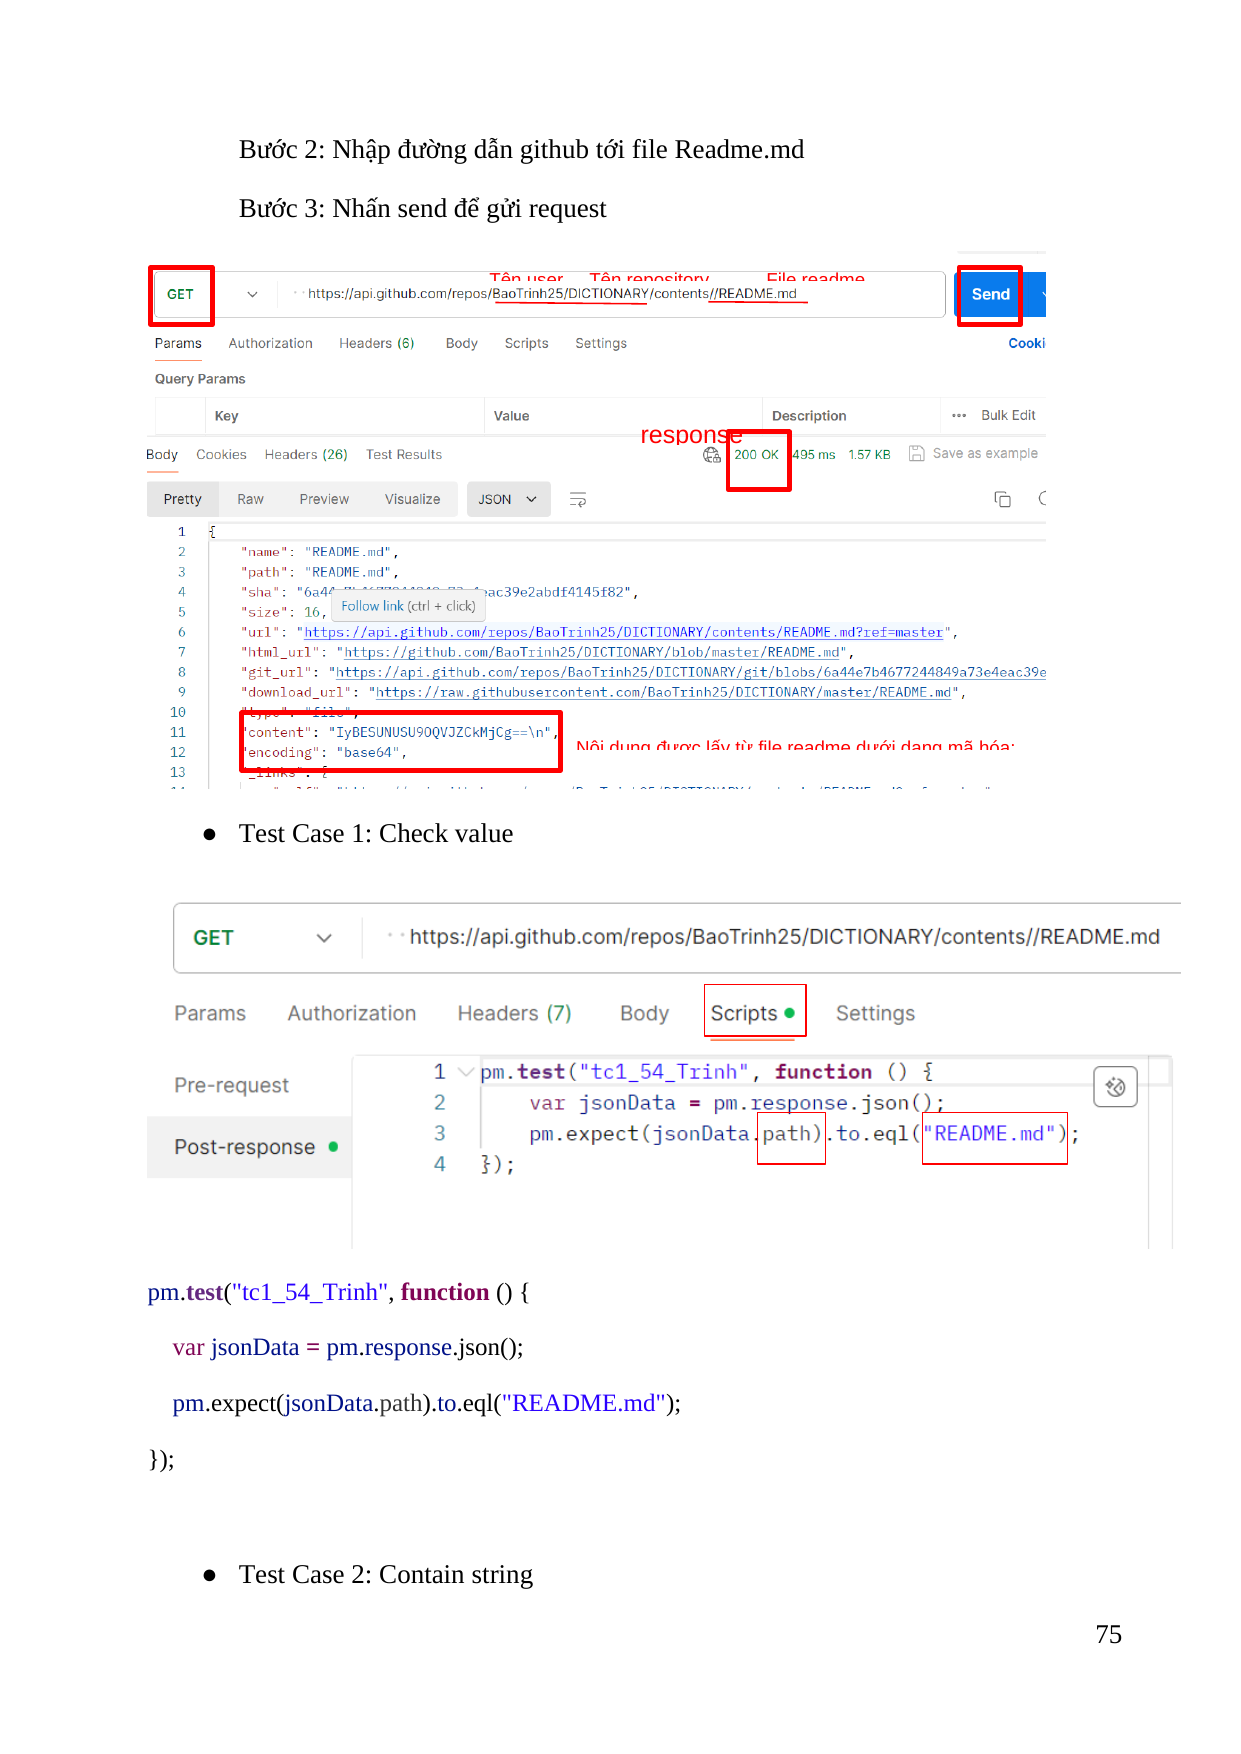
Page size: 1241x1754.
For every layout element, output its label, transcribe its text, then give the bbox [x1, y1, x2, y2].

picture [147, 873, 1181, 1249]
text var jsonData = pm.response.json(); [147, 1332, 1122, 1361]
text Bước 3: Nhấn send để gửi request [238, 192, 1122, 223]
subtitle Test Case 2: Contain string [201, 1558, 1122, 1589]
text pm.expect(jsonData.path).to.eql("README.md"); [147, 1388, 1122, 1417]
text }); [147, 1444, 1122, 1472]
text Bước 2: Nhập đường dẫn github tới file Readme.md [238, 133, 1122, 164]
text pm.test("tc1_54_Trinh", function () { [147, 1277, 1122, 1306]
picture [147, 251, 1046, 789]
subtitle Test Case 1: Check value [201, 817, 1122, 848]
